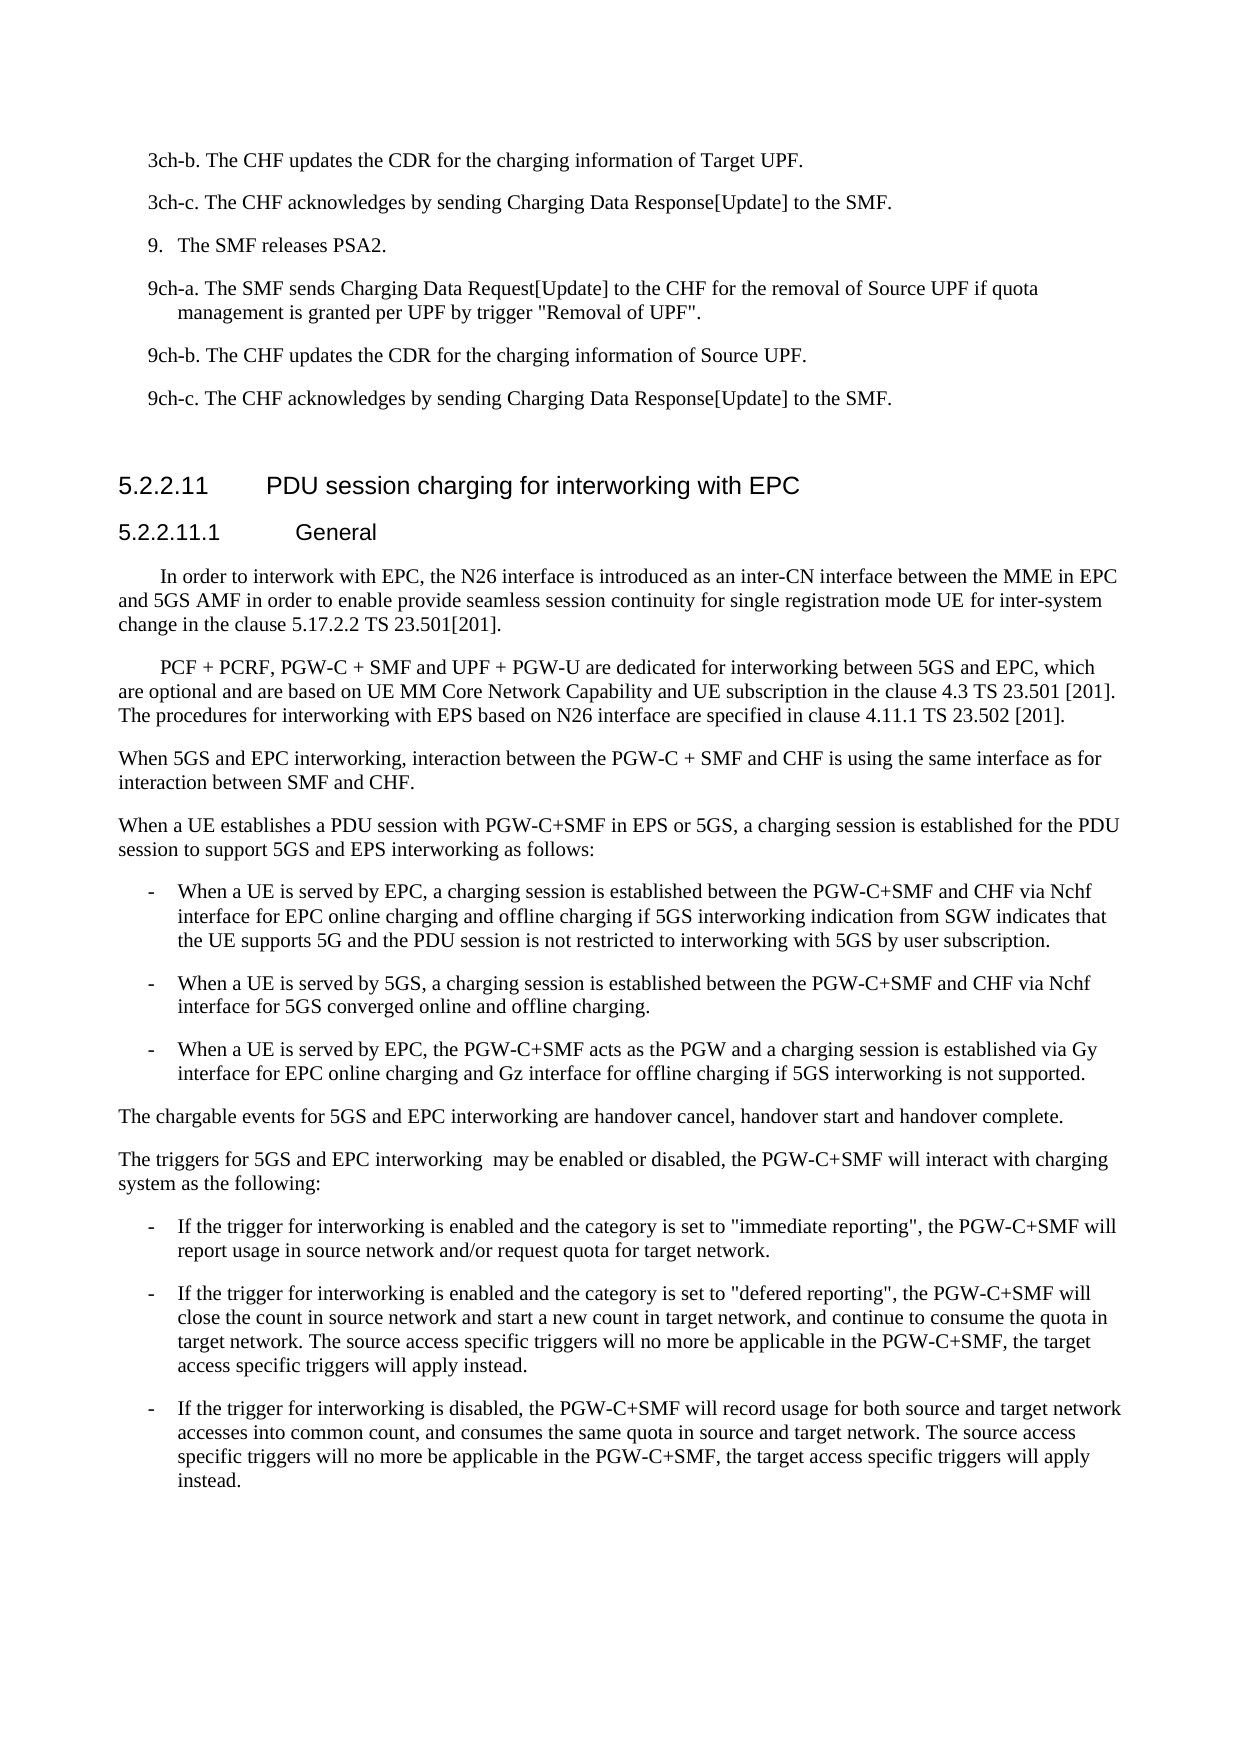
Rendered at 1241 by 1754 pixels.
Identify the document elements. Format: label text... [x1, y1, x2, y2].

text - When a UE is served by EPC, a charging session is established between the PGW-C+SMF and CHF via Nchf interface for EPC online charging and offline charging if 5GS interworking indication from SGW indicates that the UE supports 5G and the PDU session is not restricted to interworking with 5GS by user subscription. [148, 879, 1122, 952]
text - If the trigger for interworking is disabled, the PGW-C+SMF will record usage for both source and target network accesses into common count, and consumes the same quota in source and target network. The source access specific triggers will no more be applicable in the PGW-C+SMF, the target access specific triggers will apply instead. [148, 1396, 1122, 1492]
text The triggers for 5GS and EPC interworking may be enabled or disabled, the PGW-C+SMF will interact with charging system as the following: [118, 1147, 1122, 1195]
text The chargable events for 5GS and EPC interworking are handover cancel, handover start and handover complete. [118, 1104, 1122, 1128]
text - When a UE is served by EPC, the PGW-C+SMF acts as the PGW and a charging session is established via Gy interface for EPC online charging and Gz interface for offline charging if 5GS interworking is not supported. [148, 1037, 1122, 1085]
text - If the trigger for interworking is enabled and the category is set to "defered reporting", the PGW-C+SMF will close the count in source network and start a new count in target network, and continue to consume the quota in target network. The source access specific triggers will no more be applicable in the PGW-C+SMF, the target access specific triggers will apply instead. [148, 1281, 1122, 1377]
text When a UE establishes a PDU session with PGW-C+SMF in EPS or 5GS, a charging session is established for the PDU session to support 5GS and EPS interworking as follows: [118, 813, 1122, 861]
list PCF + PCRF, PGW-C + SMF and UPF + PGW-U are dedicated for interworking between 5GS and EPC, which are optional and are based on UE MM Core Network Capability and UE subscription in the clause 4.3 TS 23.501 [201]. The procedures for interworking with EPS based on N26 interface are specified in clause 4.11.1 TS 23.502 [201]. [118, 655, 1122, 727]
text 3ch-b. The CHF updates the CDR for the charging information of Target UPF. [148, 147, 1122, 172]
text 9ch-b. The CHF updates the CDR for the charging information of Source UPF. [148, 343, 1122, 367]
list In order to interwork with EPC, the N26 interface is introduced as an inter-CN interface between the MME in EPC and 5GS AMF in order to enable provide seamless session continuity for single registration mode UE for inter-system change in the clause 5.17.2.2 TS 23.501[201]. [118, 564, 1122, 636]
text 9ch-a. The SMF sends Charging Data Request[Update] to the CHF for the removal of Source UPF if quota management is granted per UPF by trigger "Removal of UPF". [148, 276, 1122, 324]
subtitle 5.2.2.11.1 General [118, 519, 1122, 545]
text 9ch-c. The CHF acknowledges by sending Charging Data Response[Update] to the SMF. [148, 386, 1122, 410]
text 3ch-c. The CHF acknowledges by sending Charging Data Response[Update] to the SMF. [148, 190, 1122, 214]
text 9. The SMF releases PSA2. [148, 233, 1122, 257]
subtitle 5.2.2.11 PDU session charging for interworking with EPC [118, 471, 1122, 500]
text When 5GS and EPC interworking, interaction between the PGW-C + SMF and CHF is using the same interface as for interaction between SMF and CHF. [118, 746, 1122, 794]
text - When a UE is served by 5GS, a charging session is established between the PGW-C+SMF and CHF via Nchf interface for 5GS converged online and offline charging. [148, 970, 1122, 1018]
text - If the trigger for interworking is enabled and the category is set to "immediate reporting", the PGW-C+SMF will report usage in source network and/or request quota for target network. [148, 1214, 1122, 1262]
